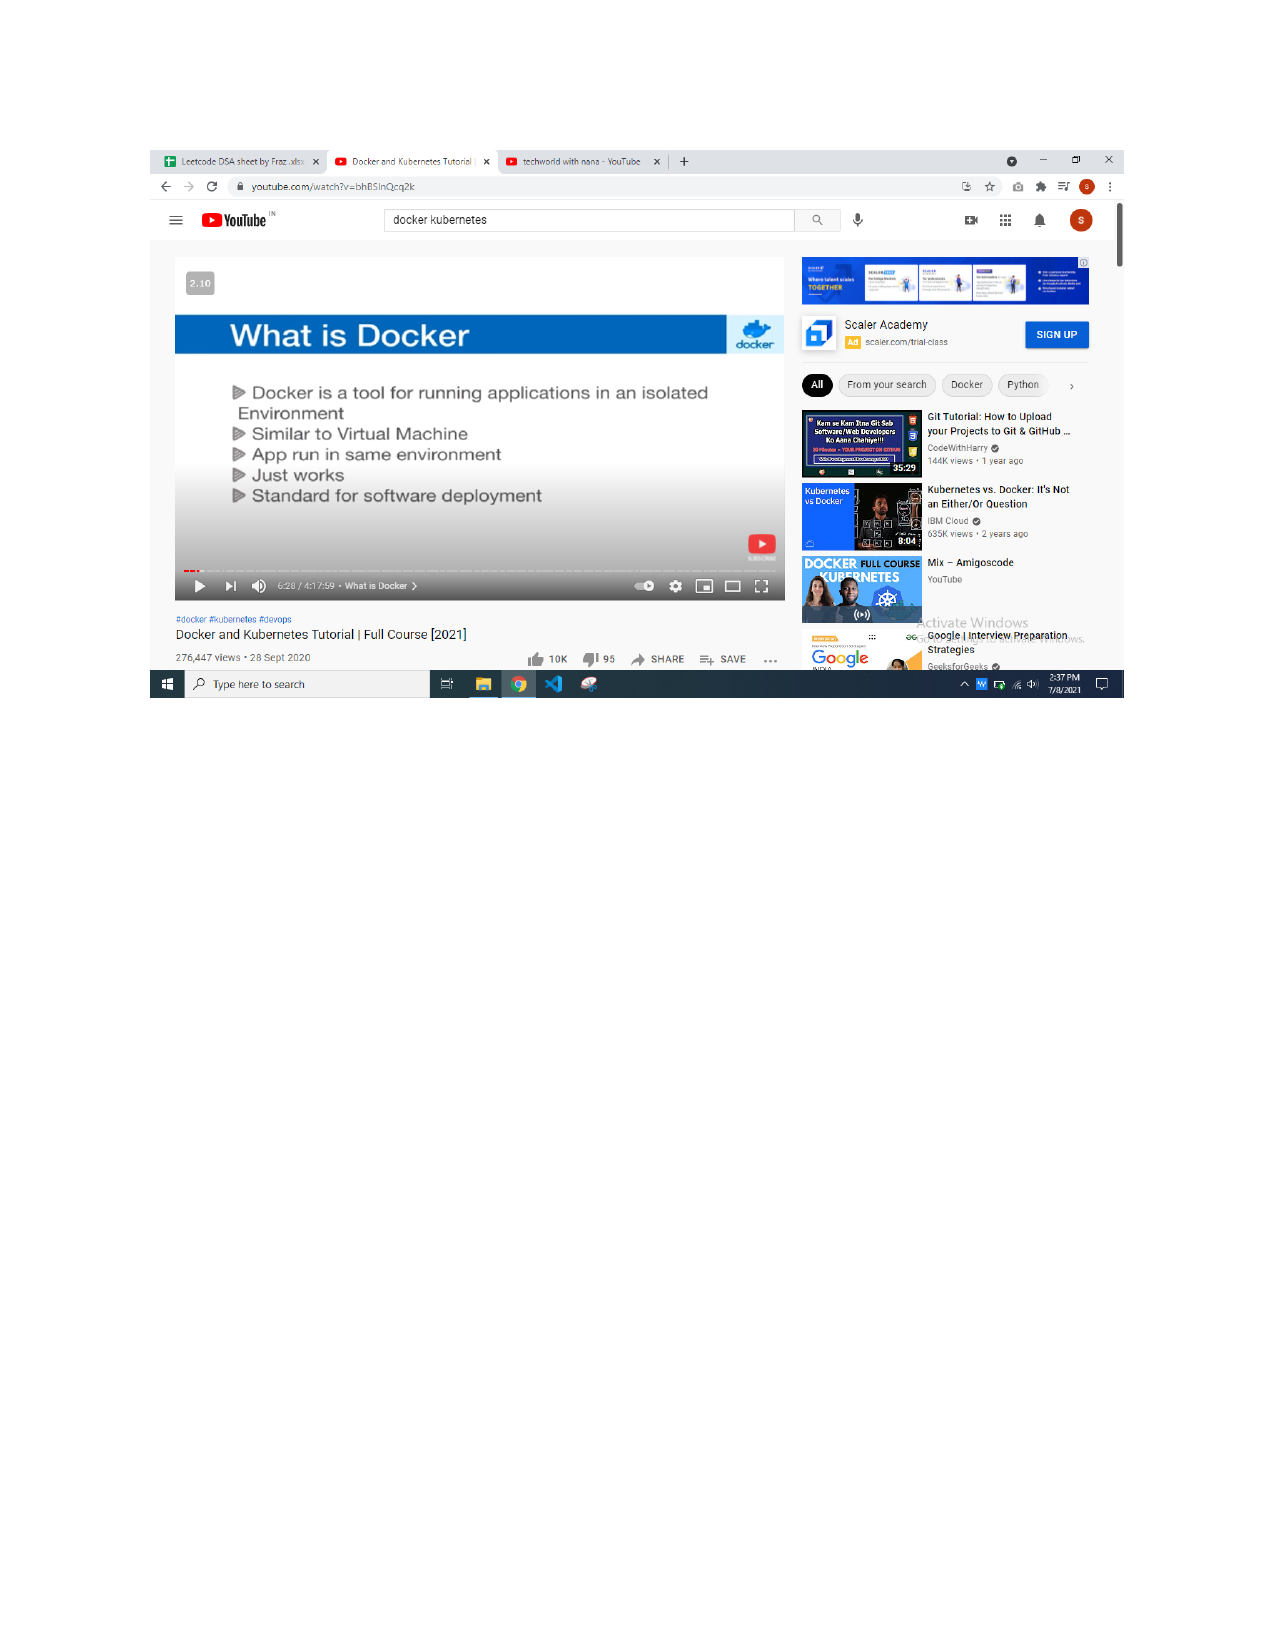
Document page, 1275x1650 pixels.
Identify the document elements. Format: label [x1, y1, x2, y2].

picture [150, 150, 1124, 698]
